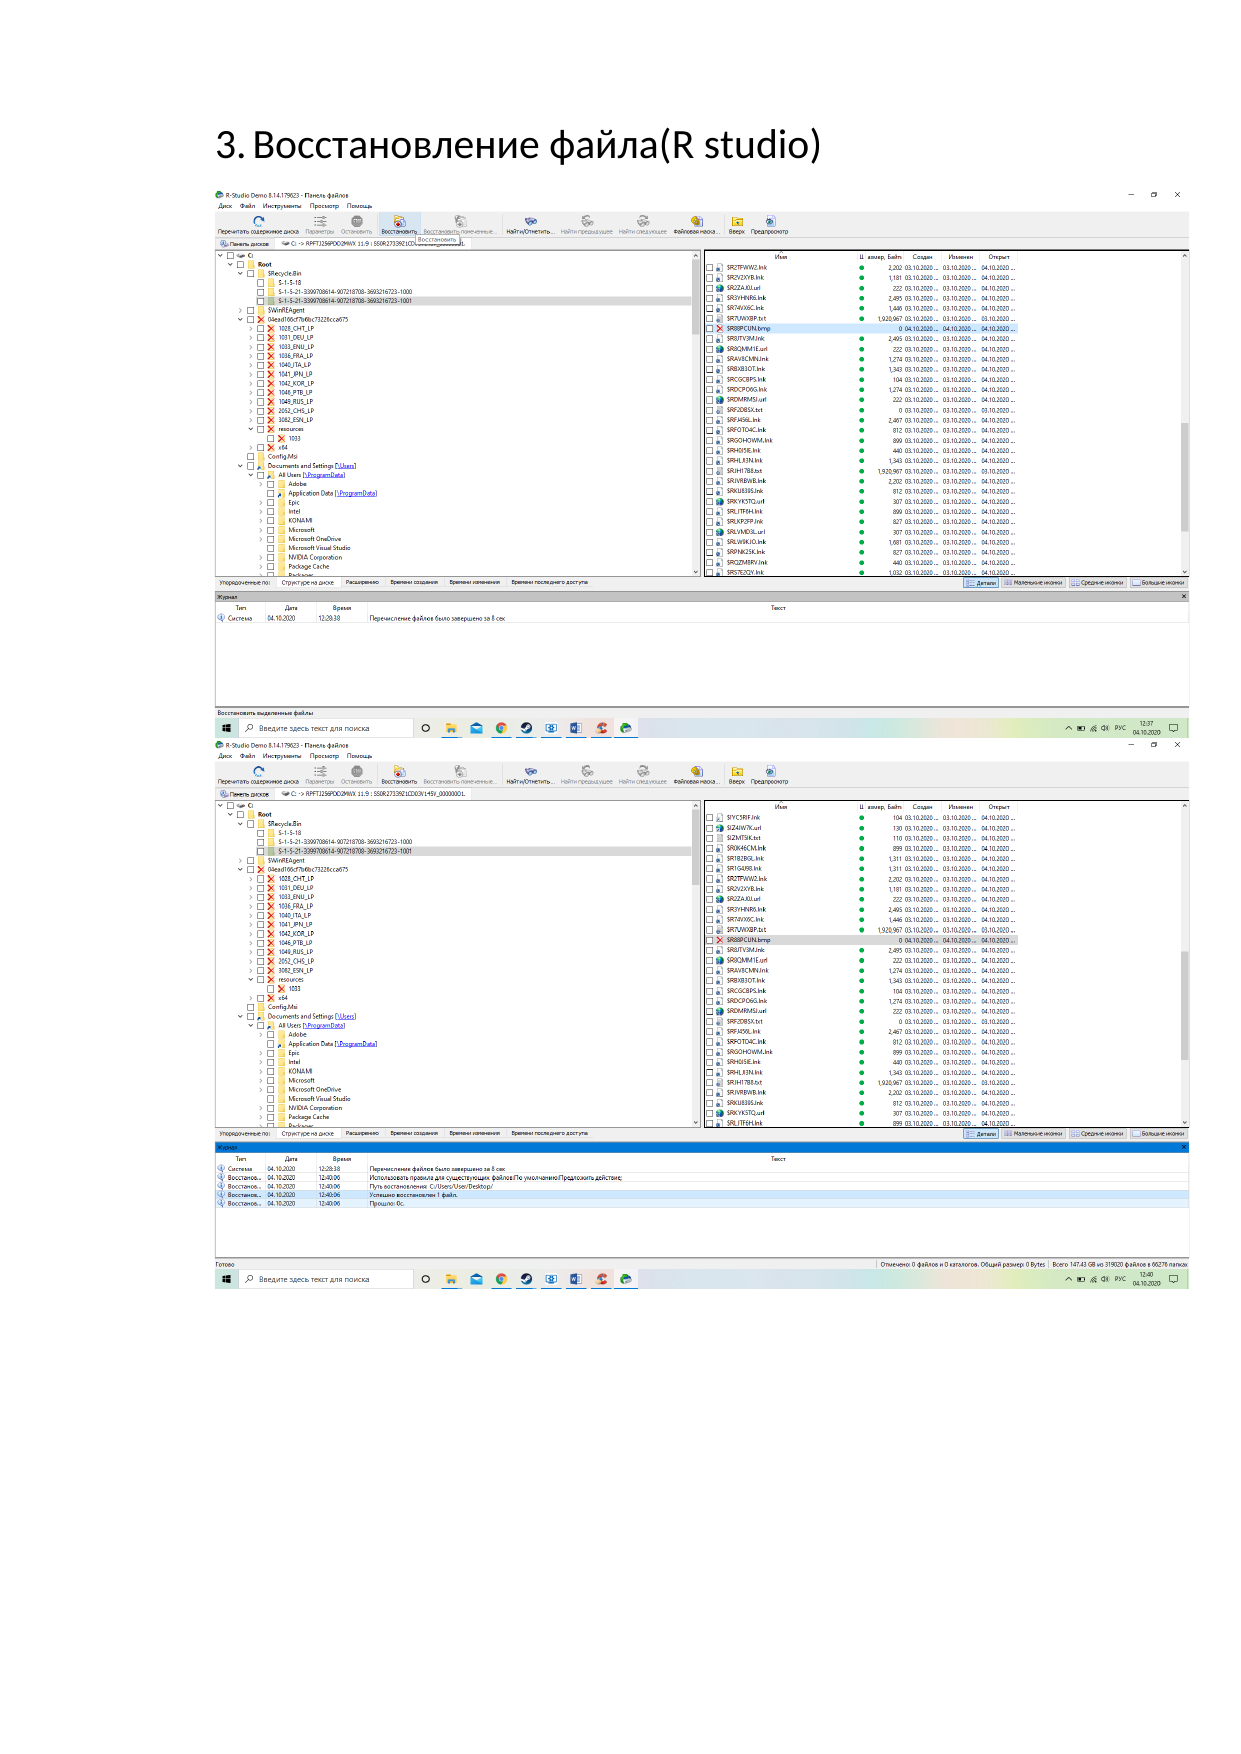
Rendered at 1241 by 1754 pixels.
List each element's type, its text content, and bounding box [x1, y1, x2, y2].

picture [214, 189, 1190, 738]
picture [214, 740, 1190, 1289]
list Восстановление файла(R studio) [215, 118, 1152, 169]
